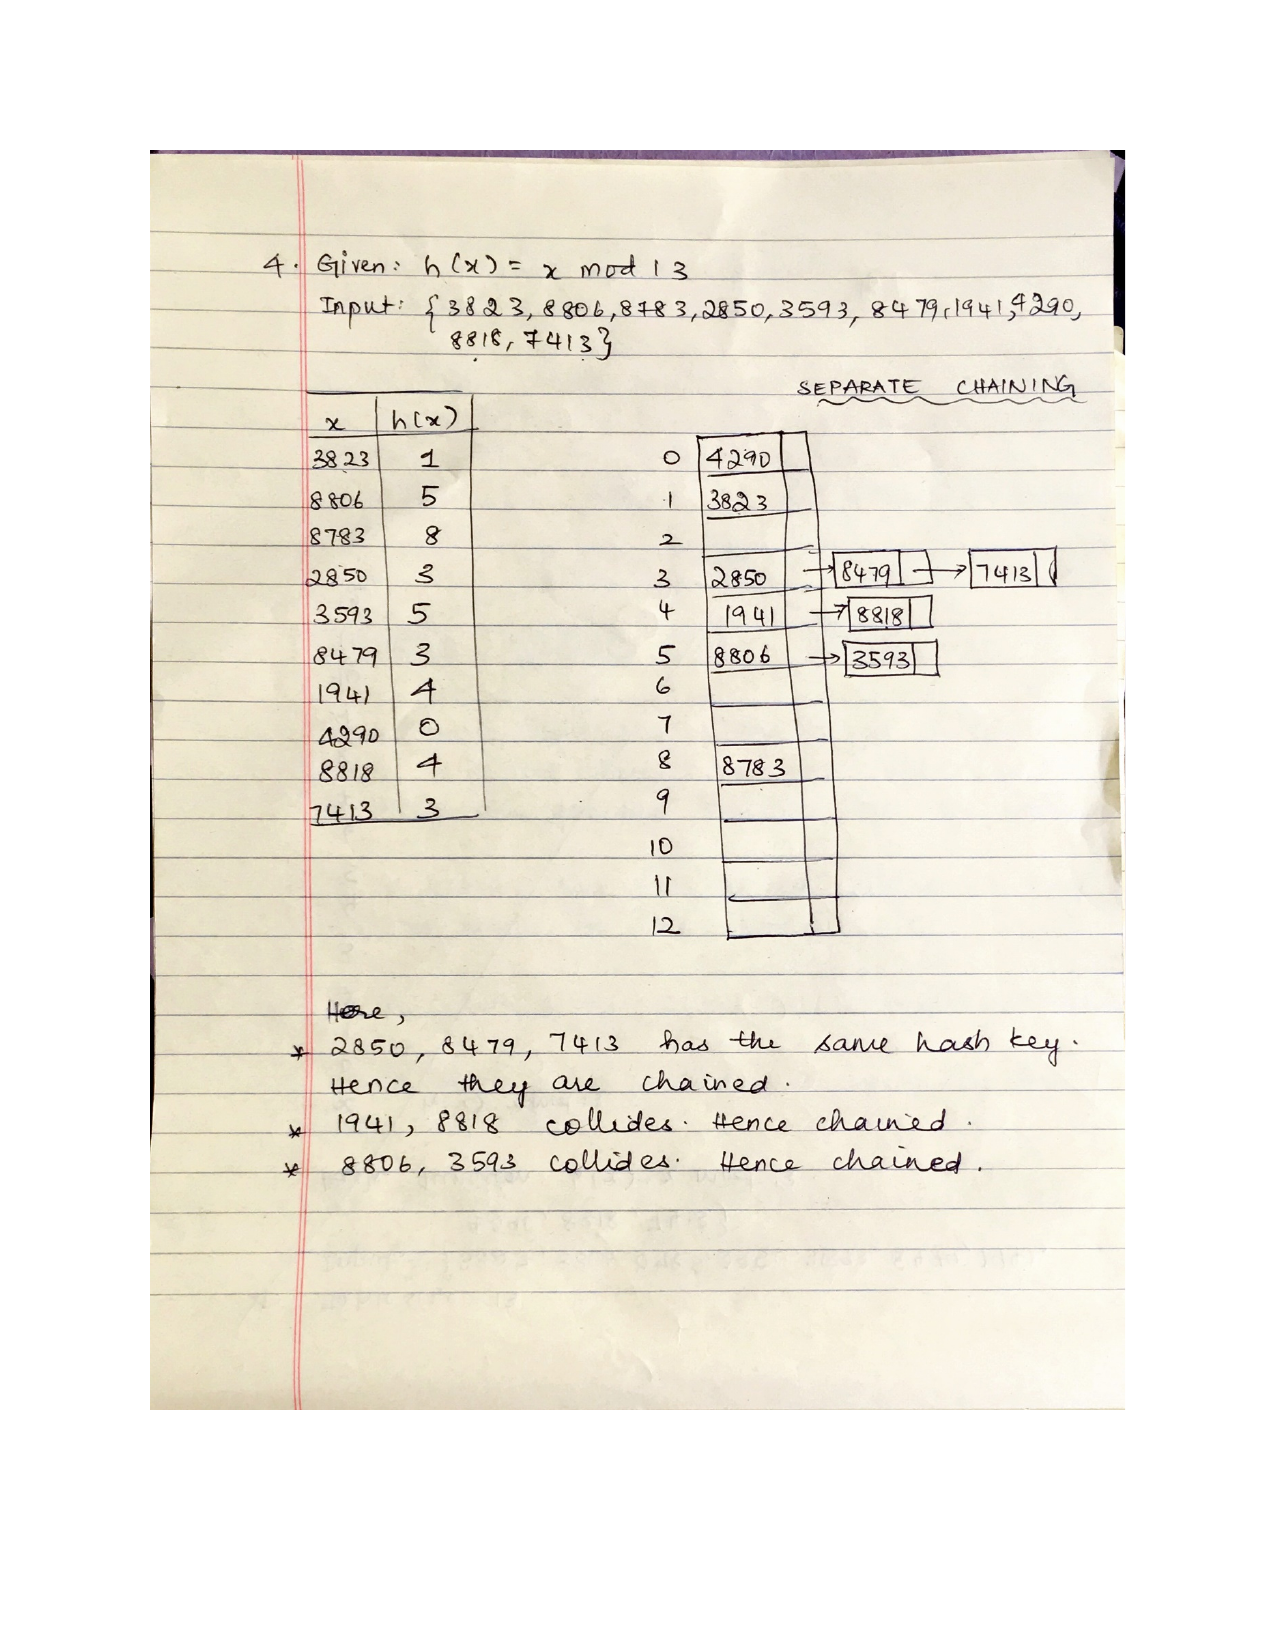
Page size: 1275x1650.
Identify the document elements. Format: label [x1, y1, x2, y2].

picture [150, 150, 1125, 1410]
